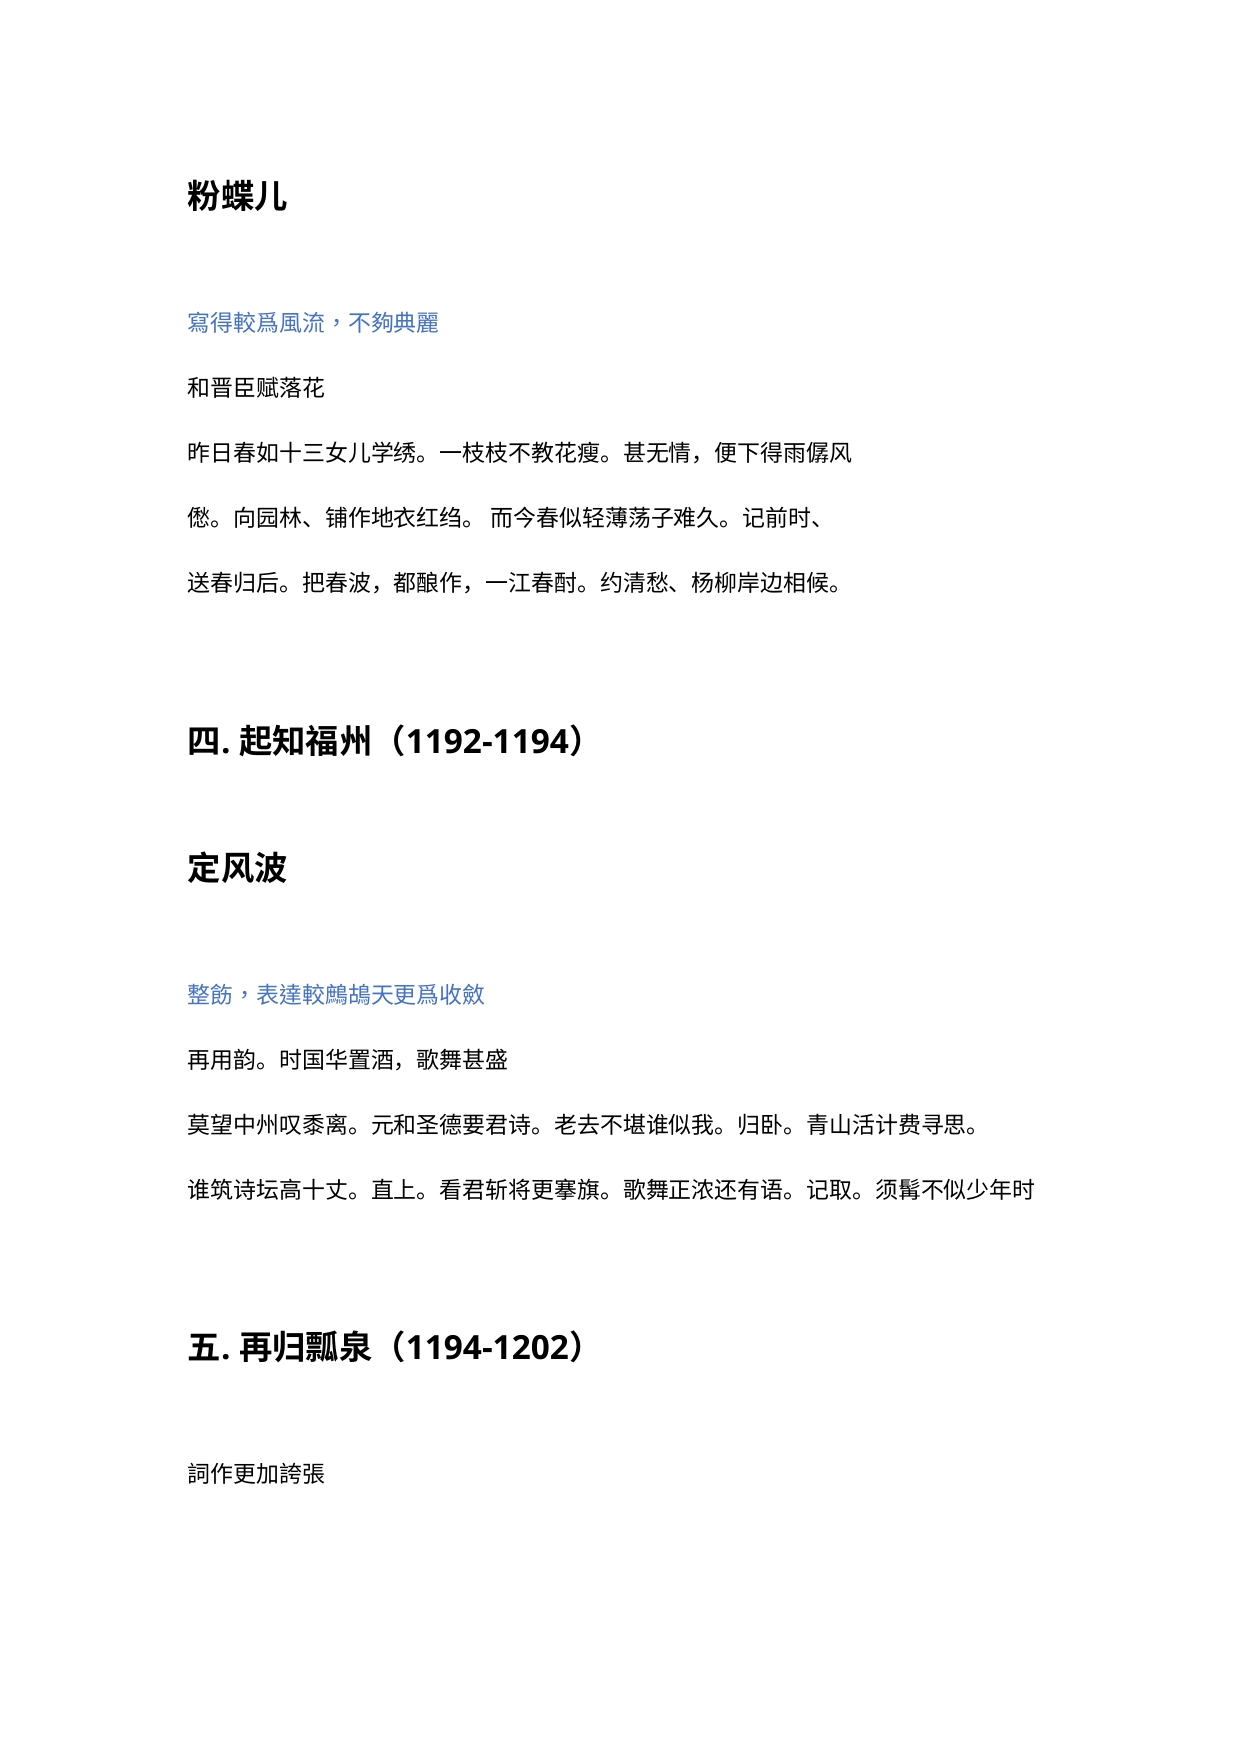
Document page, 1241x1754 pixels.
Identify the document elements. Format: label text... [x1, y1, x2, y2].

text 送春归后。把春波，都酿作，一江春酎。约清愁、杨柳岸边相候。 [187, 549, 1053, 614]
text 莫望中州叹黍离。元和圣德要君诗。老去不堪谁似我。归卧。青山活计费寻思。 [187, 1091, 1053, 1156]
text 谁筑诗坛高十丈。直上。看君斩将更搴旗。歌舞正浓还有语。记取。须髯不似少年时 [187, 1156, 1053, 1221]
text 昨日春如十三女儿学绣。一枝枝不教花瘦。甚无情，便下得雨僝风 [187, 419, 1053, 484]
text 整飭，表達較鷓鴣天更爲收斂 [187, 961, 1053, 1026]
text 和晋臣赋落花 [187, 354, 1053, 419]
text 再用韵。时国华置酒，歌舞甚盛 [187, 1026, 1053, 1091]
text 僽。向园林、铺作地衣红绉。 而今春似轻薄荡子难久。记前时、 [187, 484, 1053, 549]
text 詞作更加誇張 [187, 1440, 1053, 1505]
subtitle 粉蝶儿 [187, 162, 1053, 227]
text 寫得較爲風流，不夠典麗 [187, 289, 1053, 354]
subtitle 四. 起知福州（1192-1194） [187, 706, 1053, 771]
subtitle 五. 再归瓢泉（1194-1202） [187, 1313, 1053, 1378]
subtitle 定风波 [187, 834, 1053, 899]
